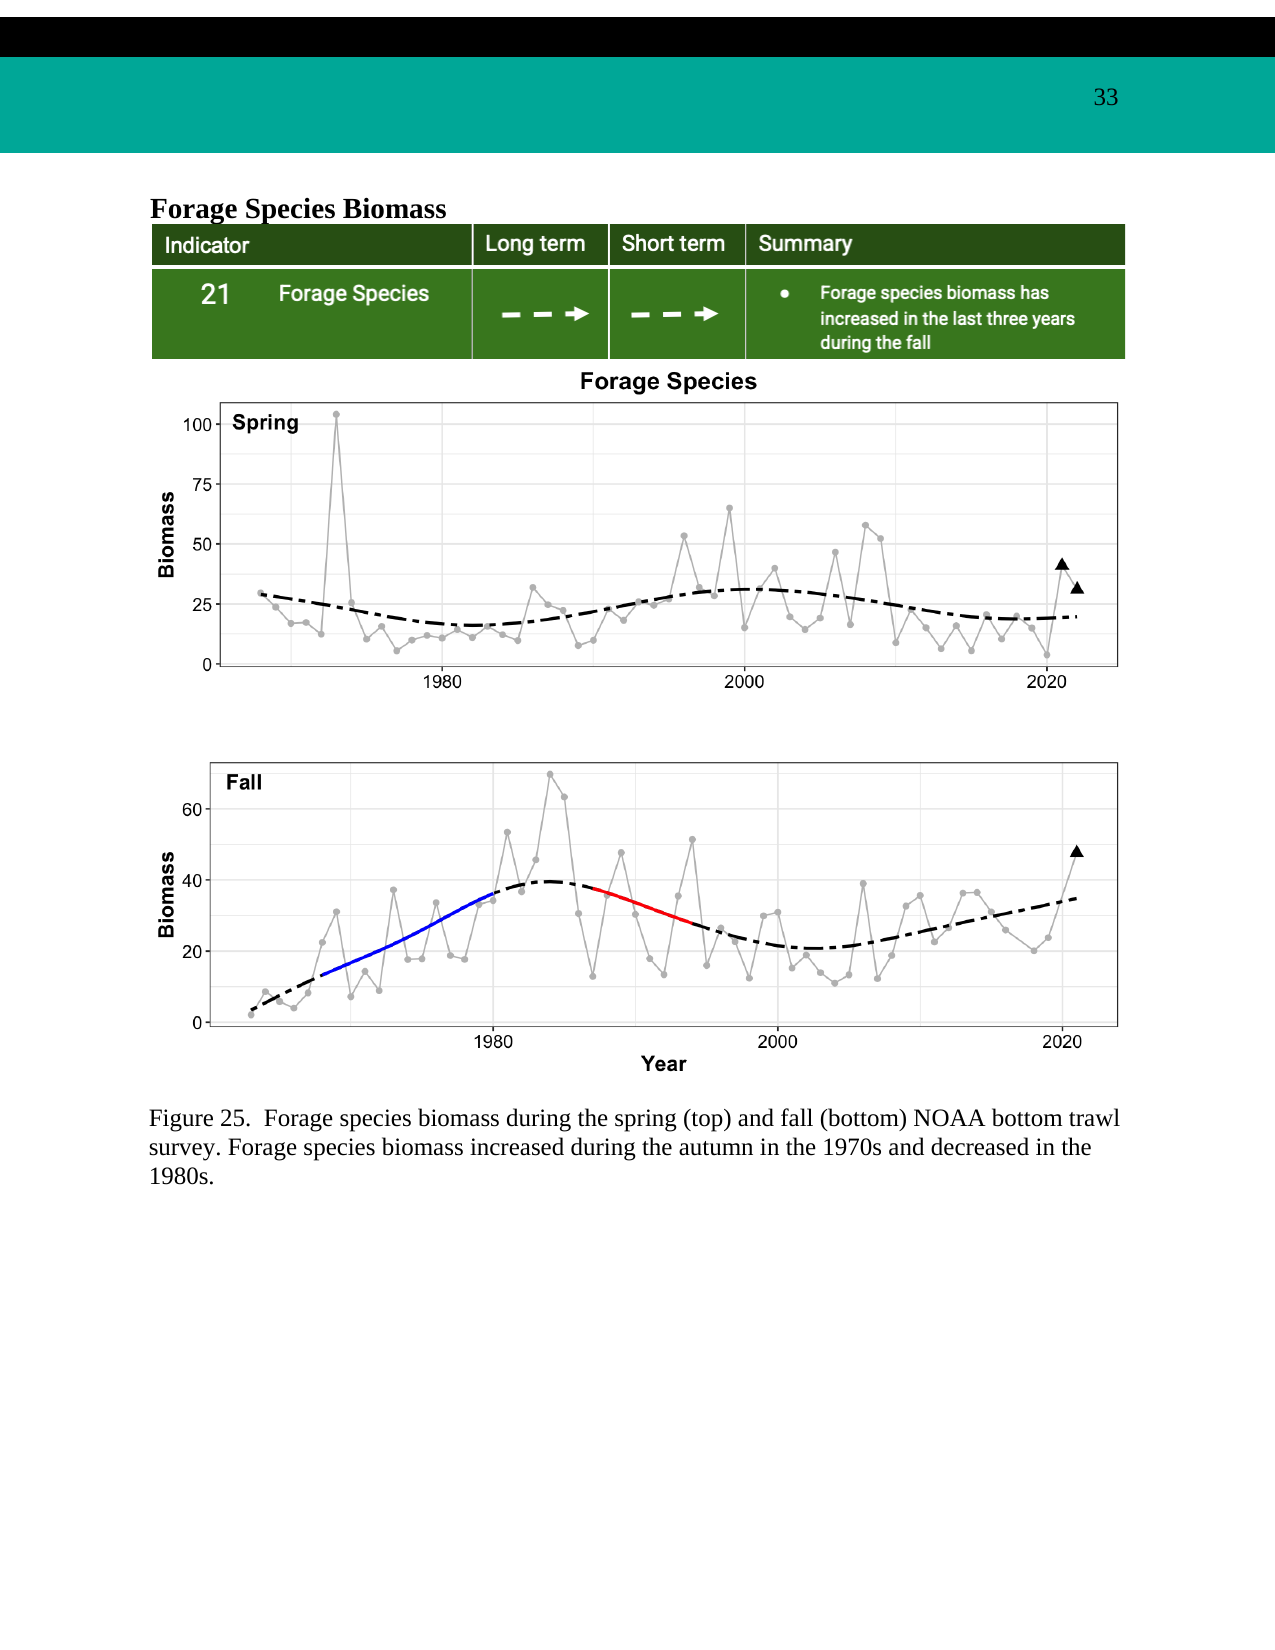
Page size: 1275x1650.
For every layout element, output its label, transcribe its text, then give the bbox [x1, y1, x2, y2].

text Figure 25. Forage species biomass during the spring (top) and fall (bottom) NOAA bottom trawl survey. Forage species biomass increased during the autumn in the 1970s and decreased in the 1980s. [148, 1103, 1127, 1190]
subtitle Forage Species Biomass [150, 191, 1044, 224]
picture [150, 224, 1125, 1083]
